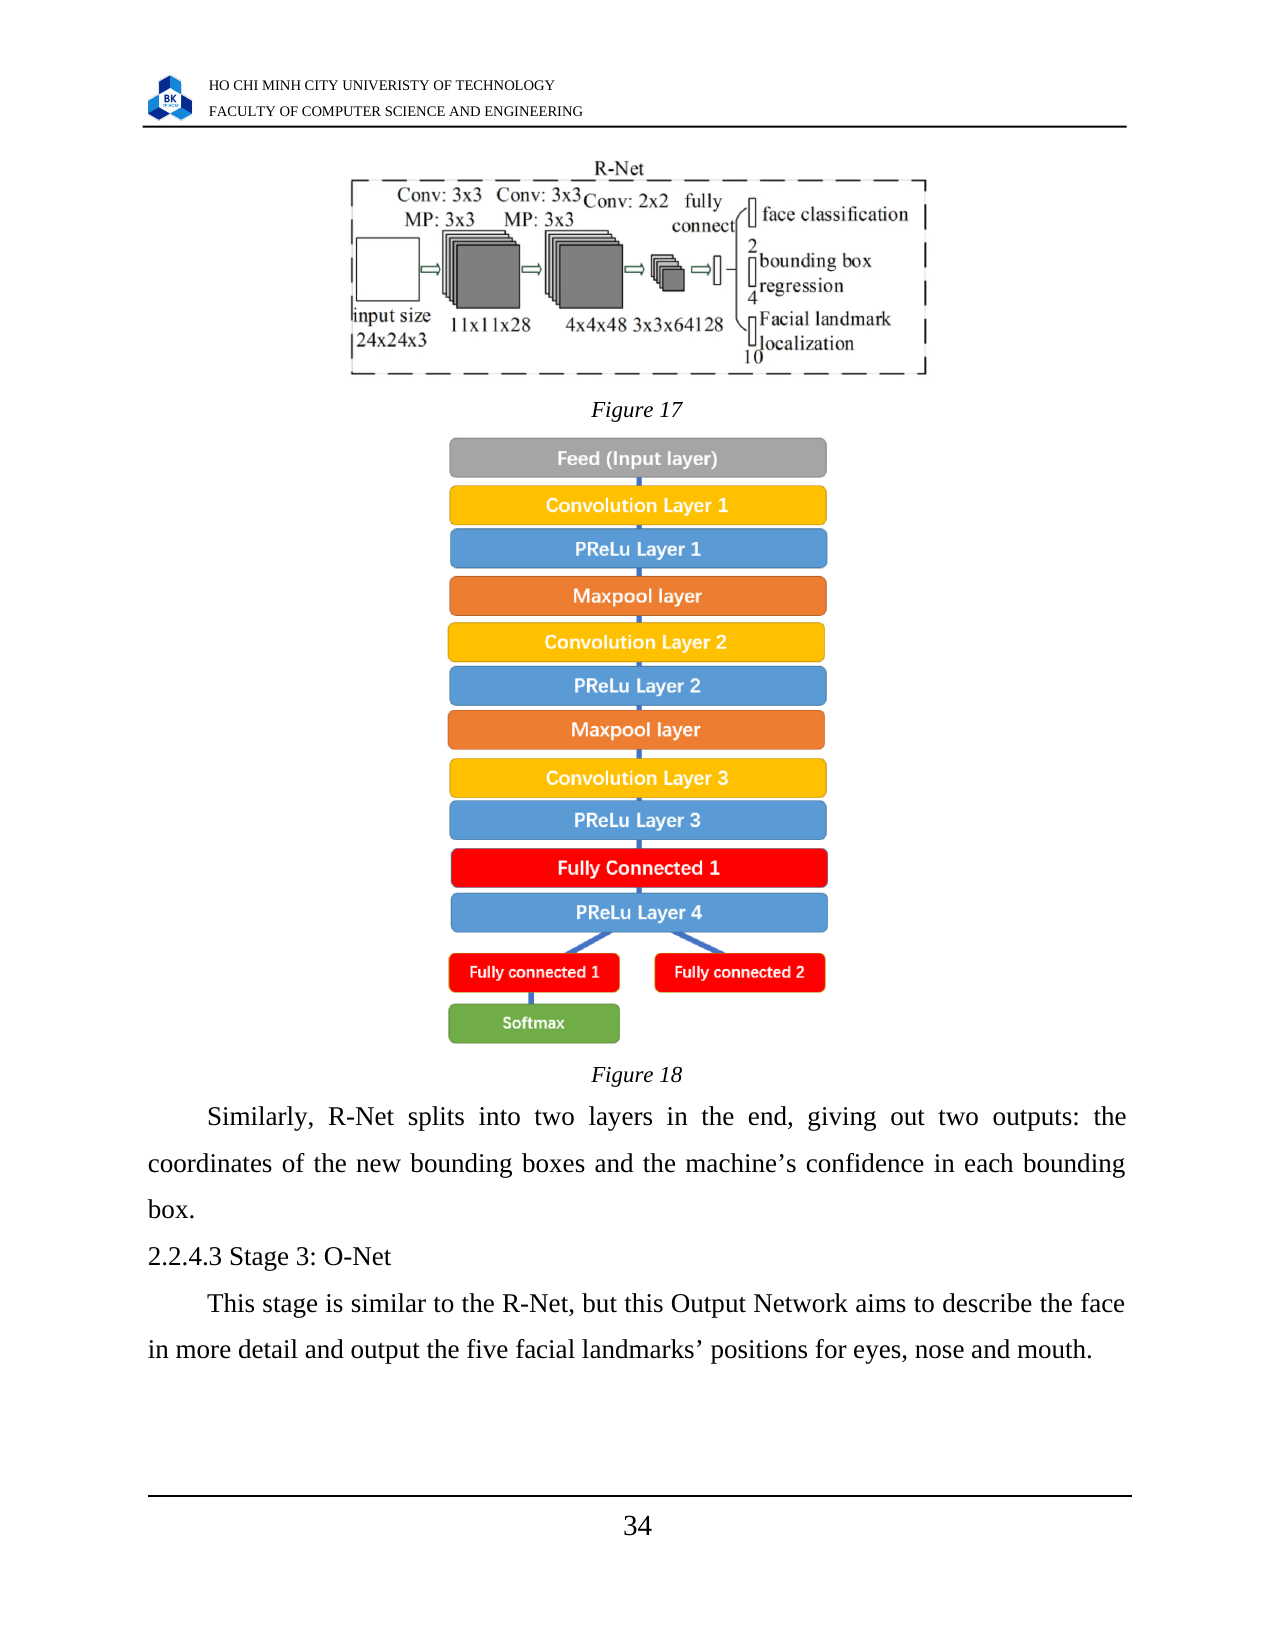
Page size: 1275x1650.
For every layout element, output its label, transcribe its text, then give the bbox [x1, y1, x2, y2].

picture [147, 75, 193, 121]
picture [326, 147, 949, 380]
text Figure 18 [148, 1061, 1127, 1087]
text Figure 17 [148, 396, 1127, 423]
subtitle 2.2.4.3 Stage 3: O-Net [148, 1240, 1127, 1271]
text Similarly, R-Net splits into two layers in the end, giving out two outputs: the coordinates of the new bounding boxes and the machine’s confidence in each bounding box. [148, 1100, 1127, 1225]
text This stage is similar to the R-Net, but this Output Network aims to describe the face in more detail and output the five facial landmarks’ positions for eyes, nose and mouth. [148, 1287, 1127, 1365]
picture [438, 435, 837, 1044]
